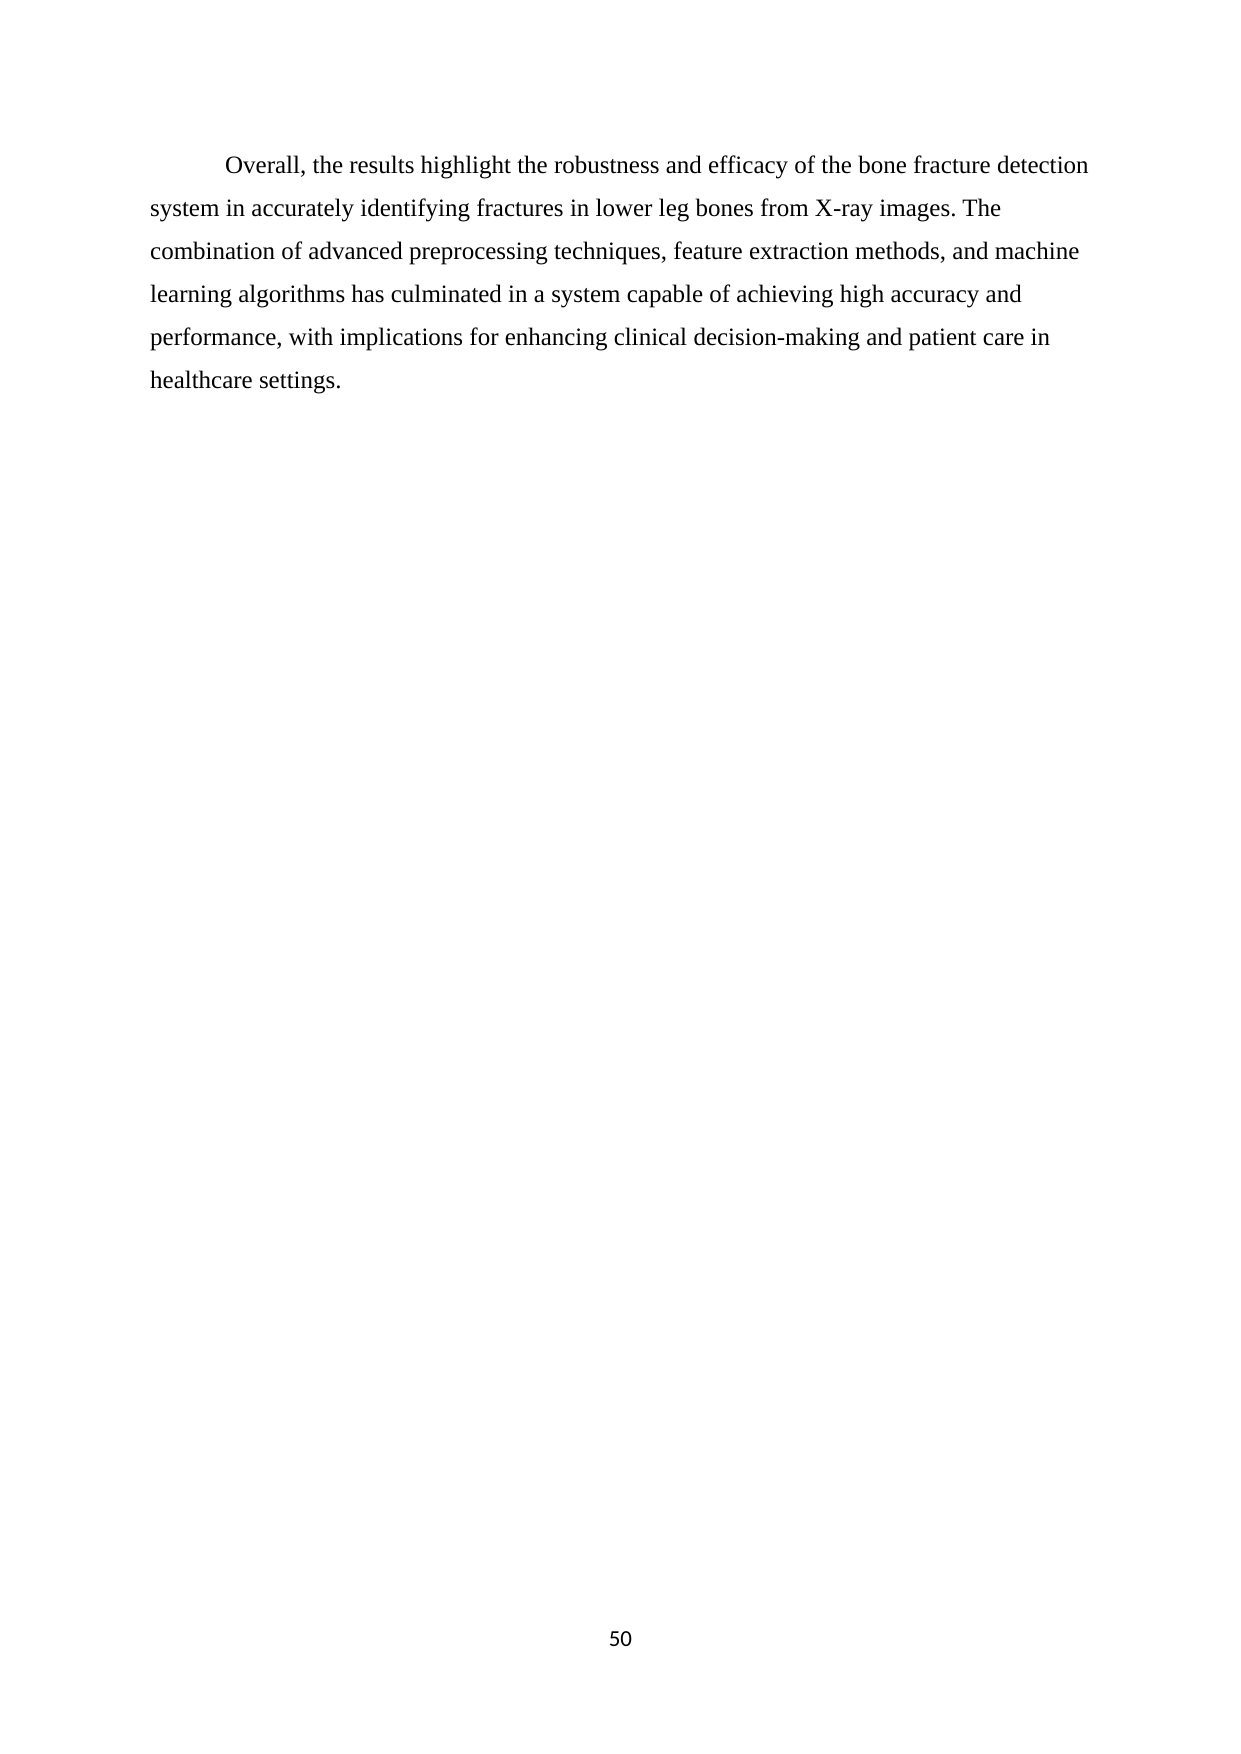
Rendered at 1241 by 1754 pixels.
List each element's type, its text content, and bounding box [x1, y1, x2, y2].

text Overall, the results highlight the robustness and efficacy of the bone fracture detection system in accurately identifying fractures in lower leg bones from X-ray images. The combination of advanced preprocessing techniques, feature extraction methods, and machine learning algorithms has culminated in a system capable of achieving high accuracy and performance, with implications for enhancing clinical decision-making and patient care in healthcare settings. [150, 150, 1090, 394]
